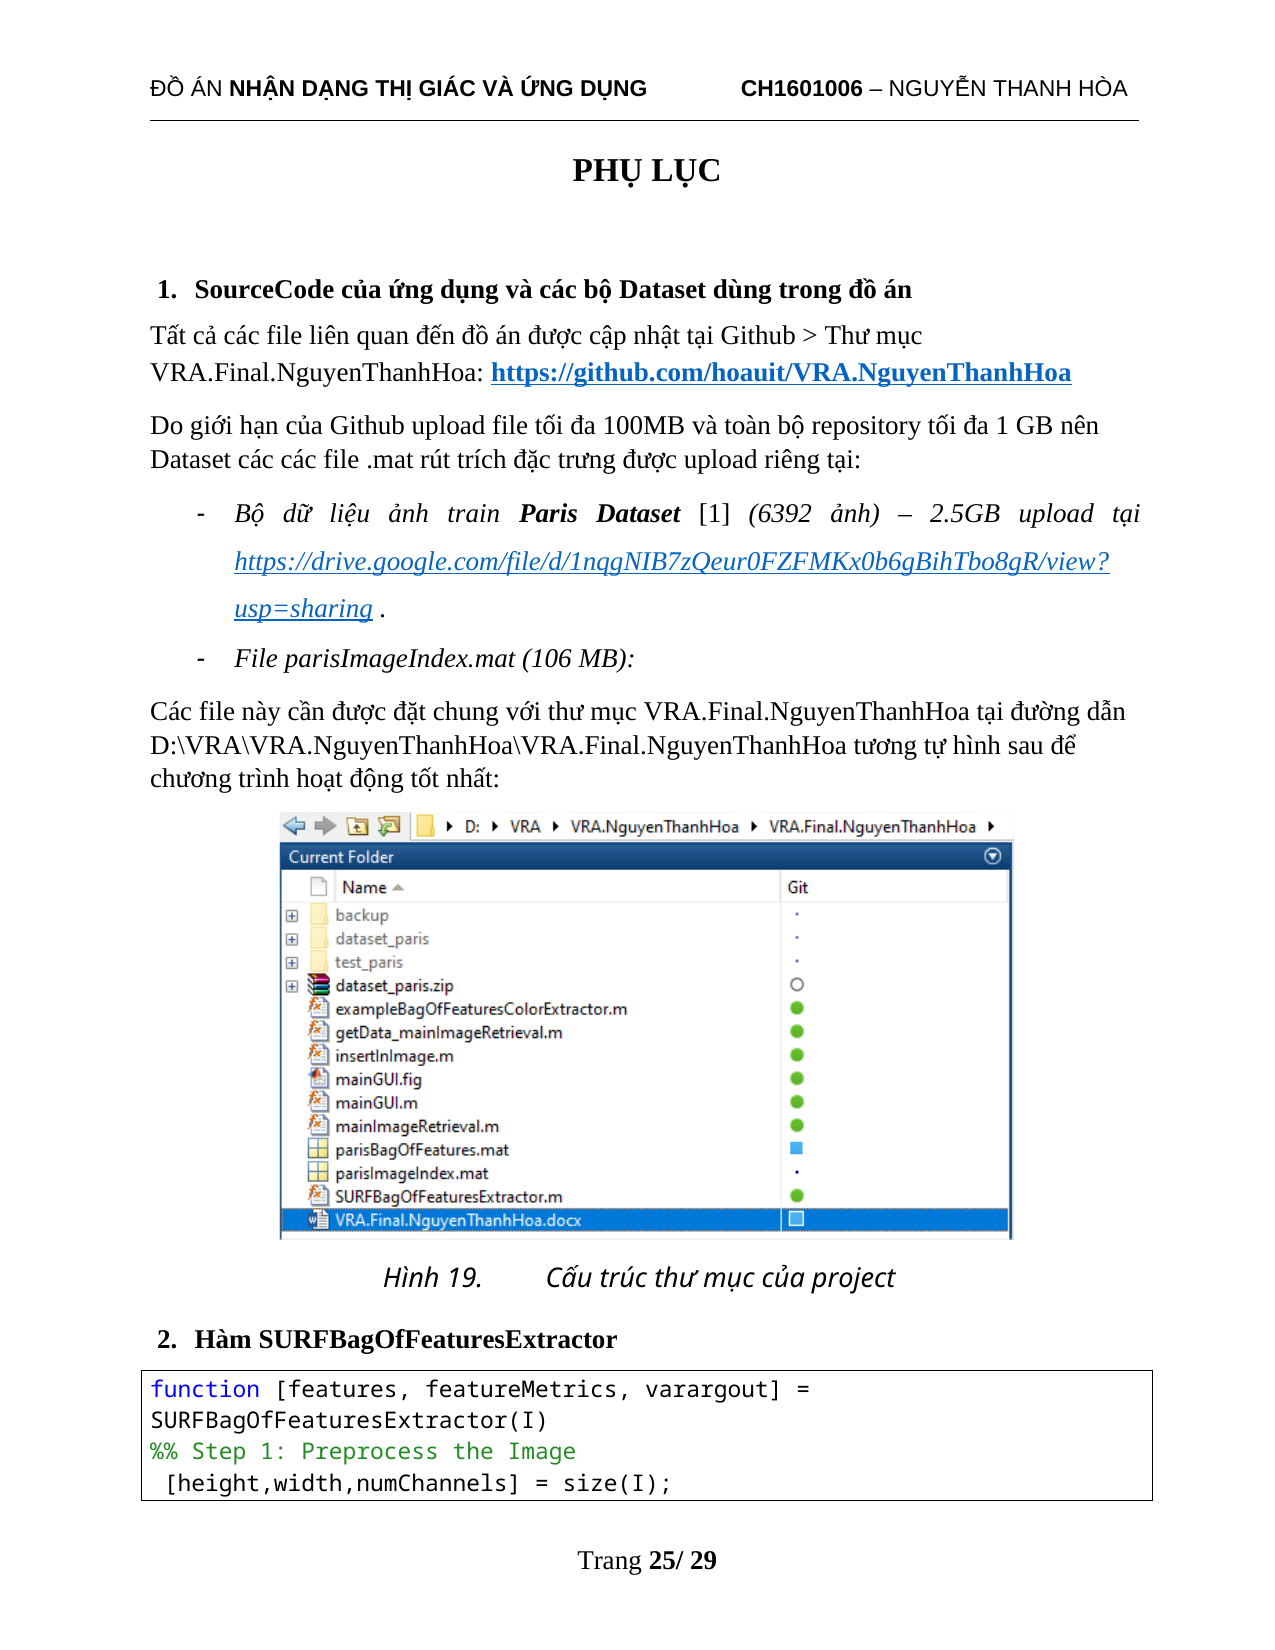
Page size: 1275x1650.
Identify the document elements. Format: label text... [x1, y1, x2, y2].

text function [features, featureMetrics, varargout] = SURFBagOfFeaturesExtractor(I) [142, 1371, 1152, 1435]
text %% Step 1: Preprocess the Image [150, 1435, 1144, 1463]
list File parisImageIndex.mat (106 MB): [197, 639, 1144, 676]
subtitle Hàm SURFBagOfFeaturesExtractor [157, 1323, 1144, 1355]
subtitle SourceCode của ứng dụng và các bộ Dataset dùng trong đồ án [157, 273, 1144, 304]
text Tất cả các file liên quan đến đồ án được cập nhật tại Github > Thư mục VRA.Final.NguyenThanhHoa: https://github.com/hoauit/VRA.NguyenThanhHoa [150, 319, 1144, 390]
picture [279, 812, 1015, 1240]
text Do giới hạn của Github upload file tối đa 100MB và toàn bộ repository tối đa 1 GB nên Dataset các các file .mat rút trích đặc trưng được upload riêng tại: [150, 409, 1144, 474]
list Bộ dữ liệu ảnh train Paris Dataset (6392 ảnh) – 2.5GB upload tại https://drive.google.com/file/d/1nqgNIB7zQeur0FZFMKx0b6gBihTbo8gR/view?usp=sharing . [197, 493, 1144, 623]
subtitle PHỤ LỤC [150, 150, 1144, 188]
text Cấu trúc thư mục của project [187, 1259, 1144, 1296]
text [height,width,numChannels] = size(I); [142, 1463, 1152, 1500]
text Các file này cần được đặt chung với thư mục VRA.Final.NguyenThanhHoa tại đường dẫn D:\VRA\VRA.NguyenThanhHoa\VRA.Final.NguyenThanhHoa tương tự hình sau để chương trình hoạt động tốt nhất: [150, 695, 1144, 793]
